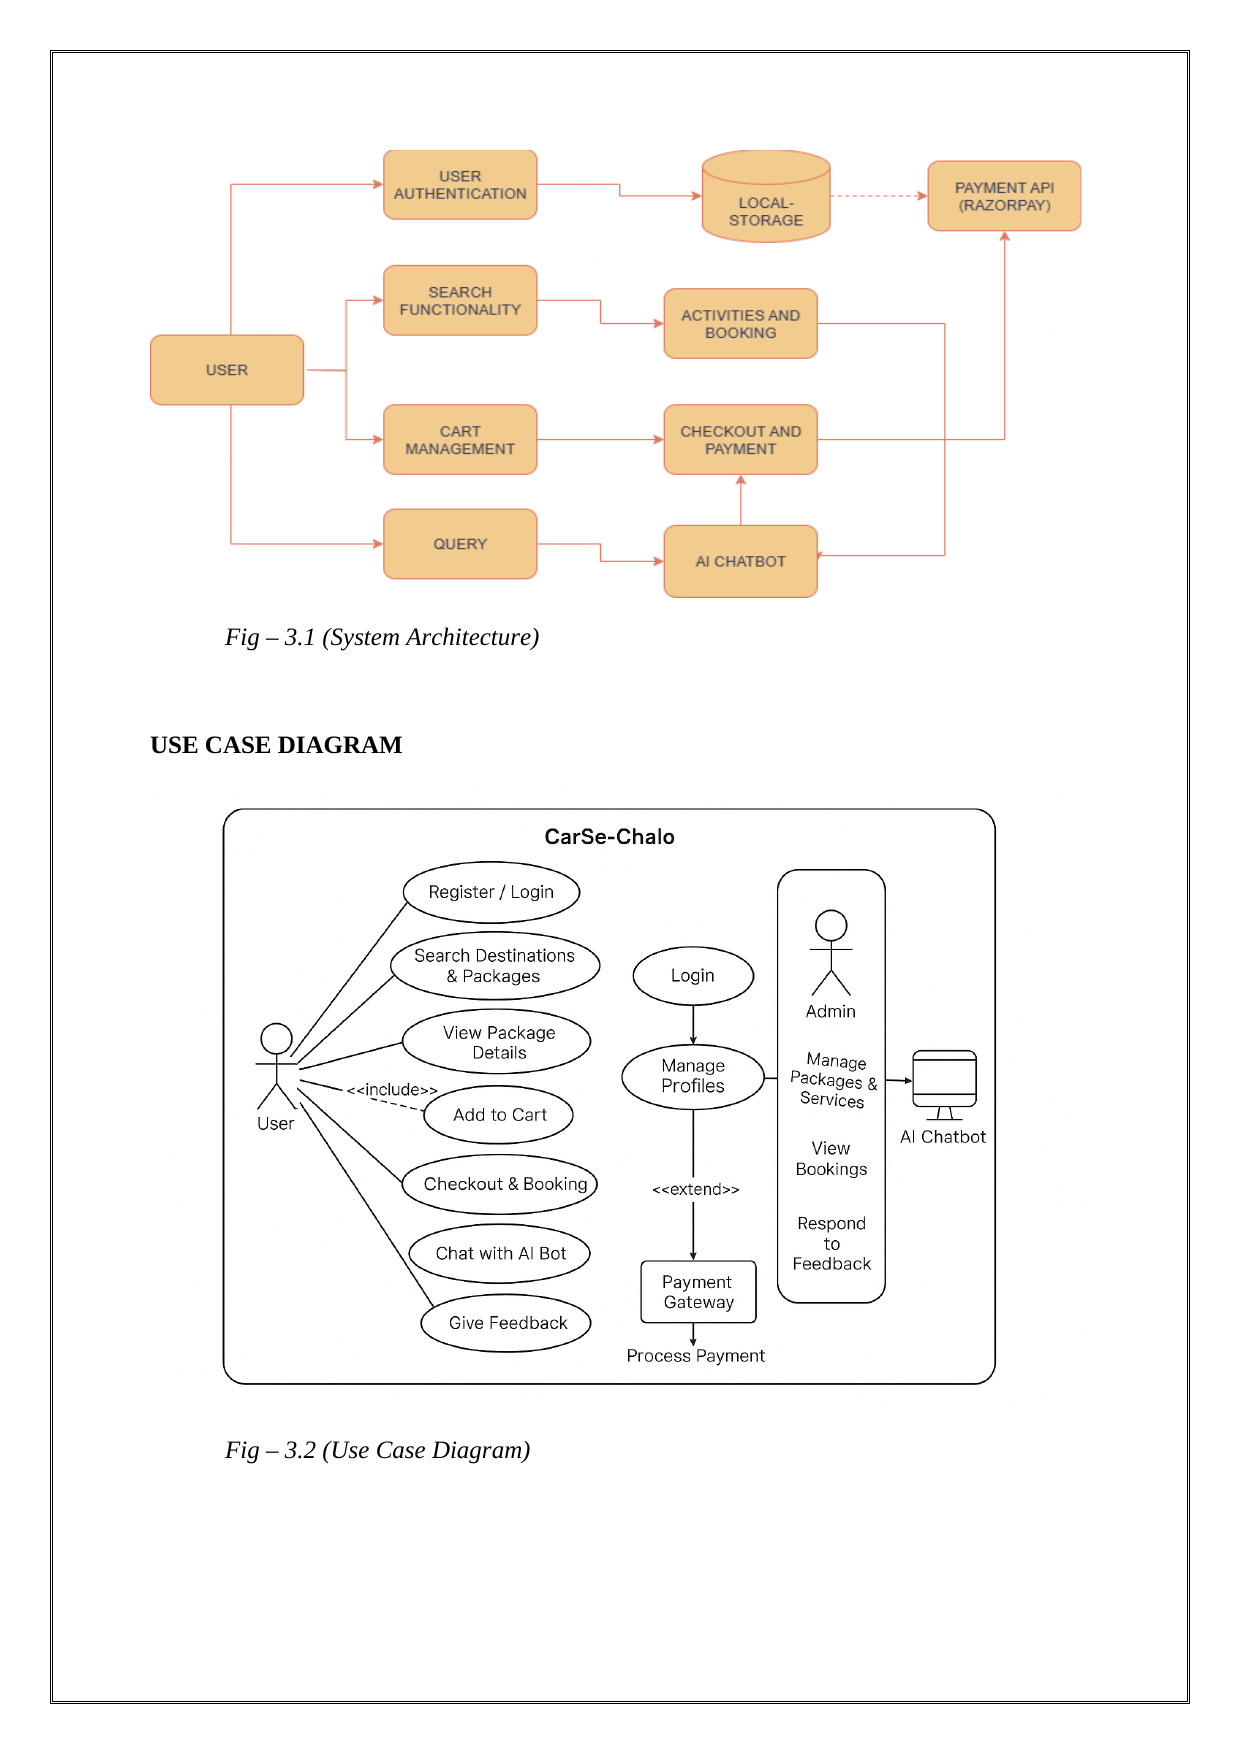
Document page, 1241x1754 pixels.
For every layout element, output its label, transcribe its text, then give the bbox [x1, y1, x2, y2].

picture [150, 783, 1091, 1411]
picture [150, 150, 1082, 598]
text USE CASE DIAGRAM [150, 730, 1090, 759]
text Fig – 3.1 (System Architecture) [150, 622, 1090, 651]
text Fig – 3.2 (Use Case Diagram) [150, 1436, 1090, 1464]
